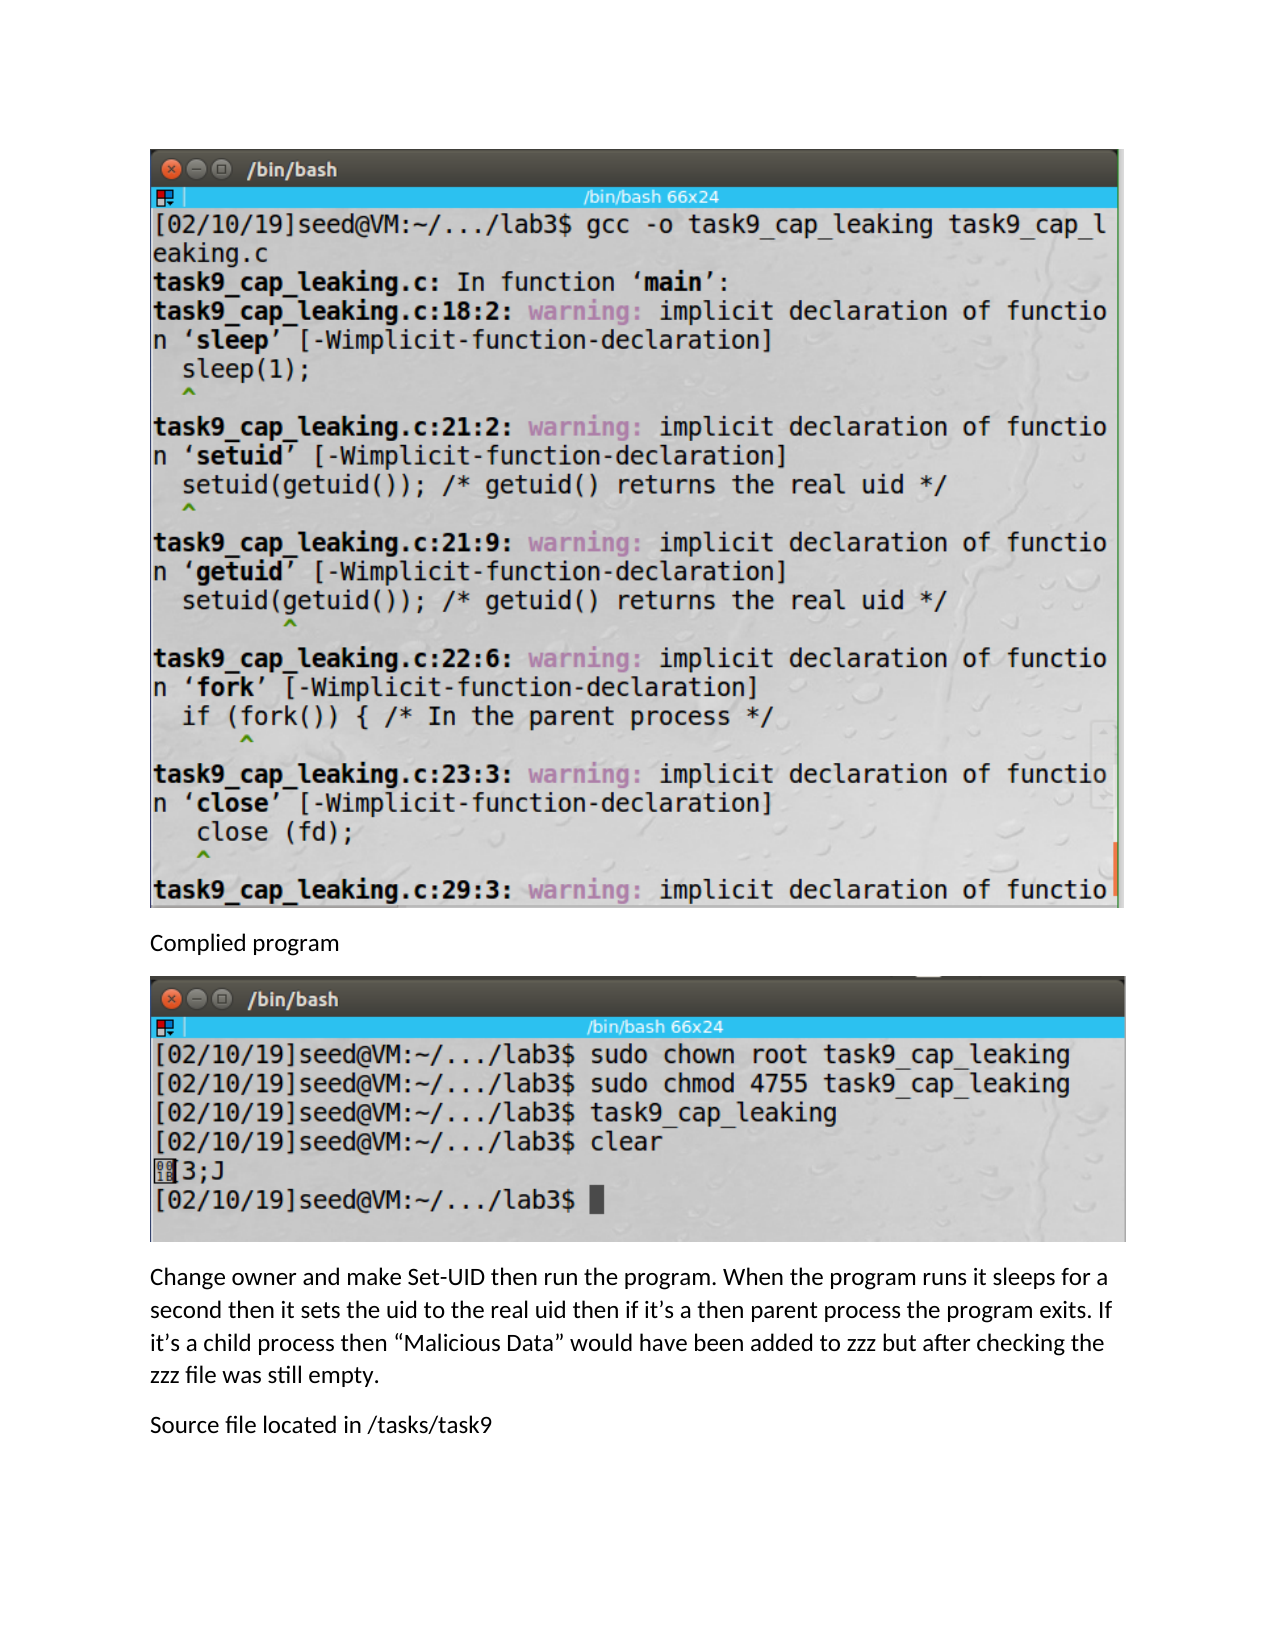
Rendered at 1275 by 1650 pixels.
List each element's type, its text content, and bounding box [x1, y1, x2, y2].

text Source file located in /tasks/task9 [150, 1409, 1125, 1440]
text Complied program [150, 927, 1125, 957]
text Change owner and make Set-UID then run the program. When the program runs it sleeps for a second then it sets the uid to the real uid then if it’s a then parent process the program exits. If it’s a child process then “Malicious Data” would have been added to zzz but after checking the zzz file was still empty. [150, 1261, 1125, 1390]
picture [150, 149, 1124, 908]
picture [150, 976, 1126, 1242]
